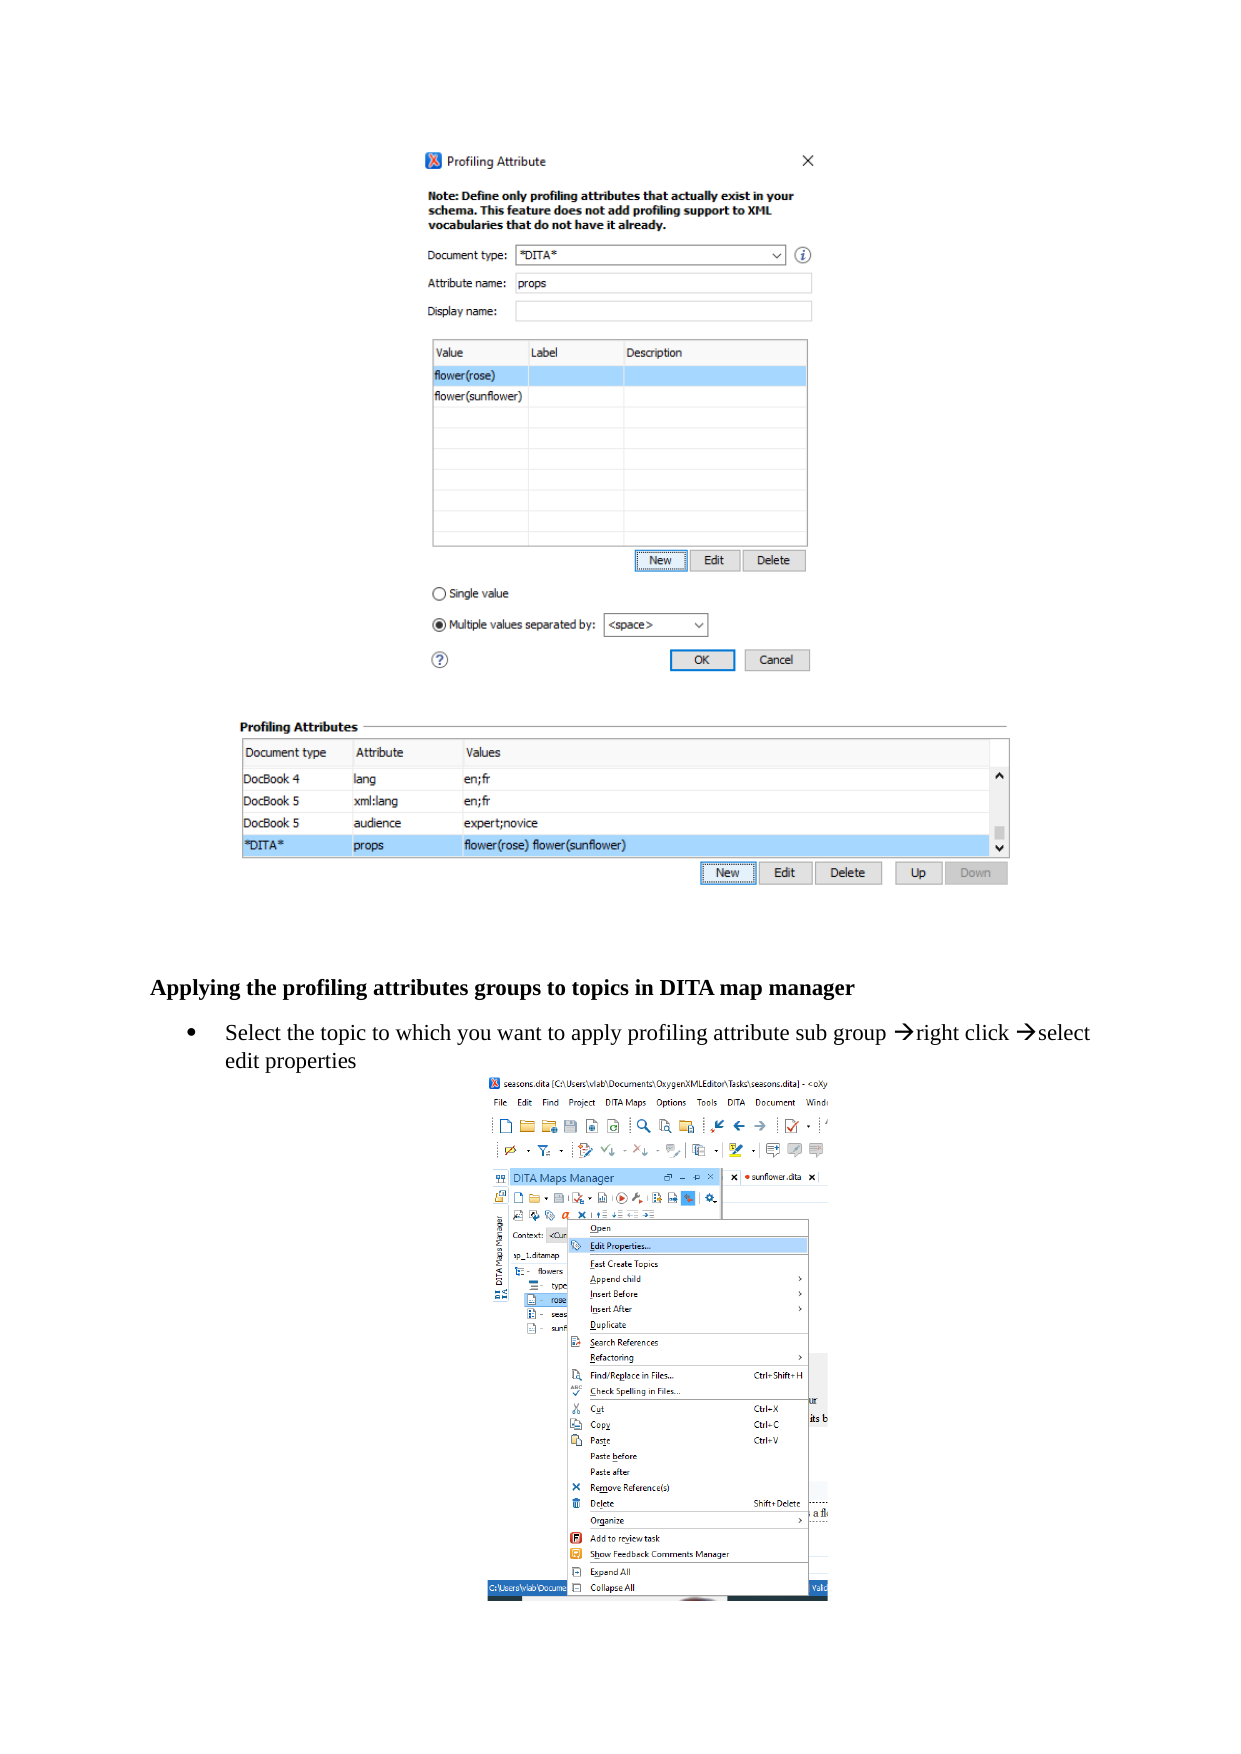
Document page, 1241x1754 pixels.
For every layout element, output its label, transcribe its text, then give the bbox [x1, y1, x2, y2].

picture [230, 710, 1011, 898]
list Select the topic to which you want to apply profiling attribute sub group right click select edit properties [187, 1019, 1090, 1073]
picture [417, 150, 823, 680]
text Applying the profiling attributes groups to topics in DITA map manager [150, 973, 1090, 1000]
picture [487, 1075, 828, 1601]
